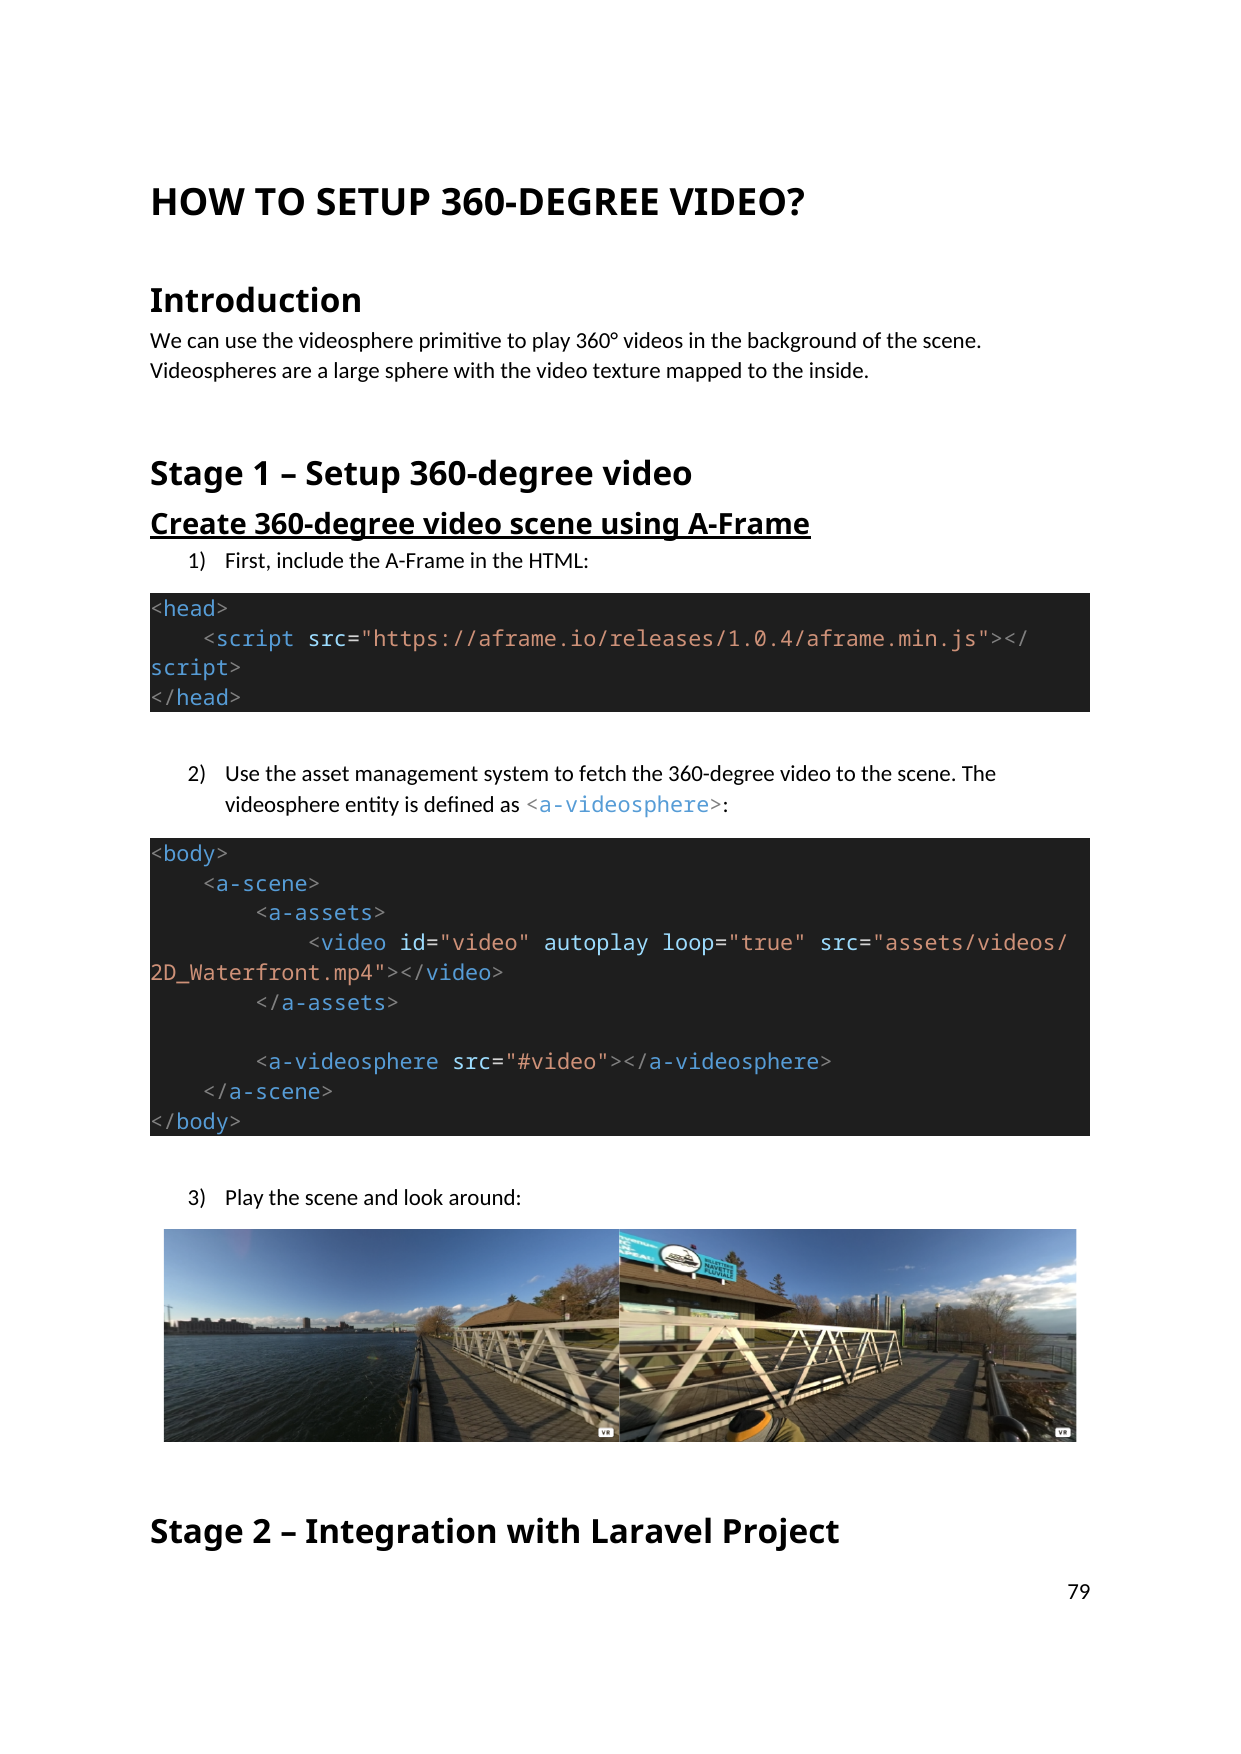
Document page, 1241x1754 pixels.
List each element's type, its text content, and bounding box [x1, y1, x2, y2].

picture [163, 1229, 1077, 1442]
text <body> [150, 838, 1090, 868]
subtitle Introduction [150, 277, 1090, 322]
text <a-assets> [150, 897, 1090, 927]
text </a-assets> [150, 987, 1090, 1017]
text <script src="https://aframe.io/releases/1.0.4/aframe.min.js"></script> [150, 622, 1090, 682]
subtitle Stage 2 – Integration with Laravel Project [150, 1508, 1090, 1553]
list Use the asset management system to fetch the 360-degree video to the scene. The videosphere entity is defined as <a-videosphere>: [187, 759, 1090, 819]
list First, include the A-Frame in the HTML: [187, 546, 1090, 574]
text </a-scene> [150, 1076, 1090, 1106]
text We can use the videosphere primitive to play 360° videos in the background of the scene. Videospheres are a large sphere with the video texture mapped to the inside. [150, 326, 1090, 384]
text <a-scene> [150, 868, 1090, 897]
text <video id="video" autoplay loop="true" src="assets/videos/2D_Waterfront.mp4"></video> [150, 927, 1090, 987]
subtitle HOW TO SETUP 360-DEGREE VIDEO? [150, 175, 1090, 226]
text </body> [150, 1106, 1090, 1136]
subtitle Stage 1 – Setup 360-degree video [150, 450, 1090, 495]
text <head> [150, 593, 1090, 622]
subtitle Create 360-degree video scene using A-Frame [150, 503, 1090, 543]
list Play the scene and look around: [187, 1183, 1090, 1211]
text <a-videosphere src="#video"></a-videosphere> [150, 1046, 1090, 1076]
text </head> [150, 682, 1090, 712]
